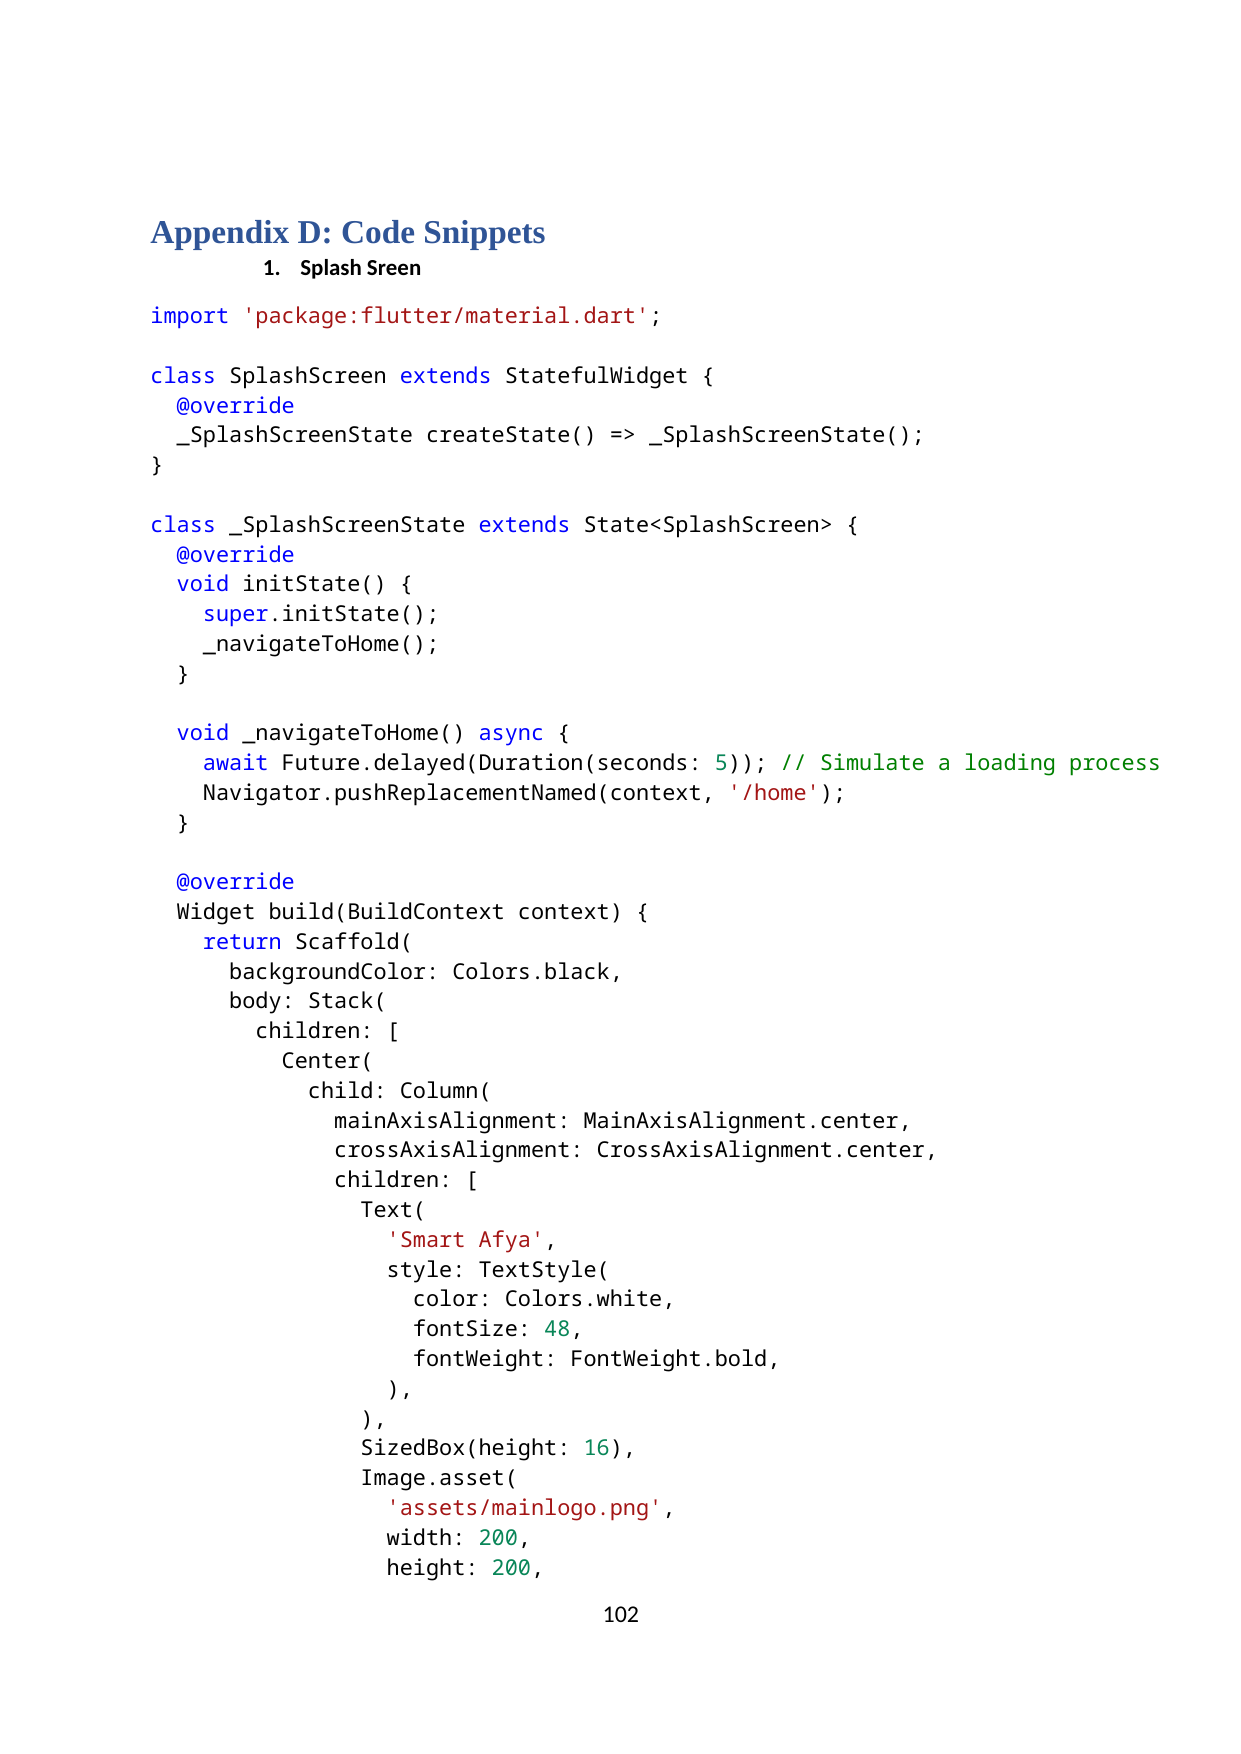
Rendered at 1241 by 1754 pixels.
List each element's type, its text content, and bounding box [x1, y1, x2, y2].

text Widget build(BuildContext context) { [150, 896, 1229, 926]
text } [150, 449, 1229, 479]
text } [150, 807, 1229, 837]
text @override [150, 539, 1229, 568]
text SizedBox(height: 16), [150, 1432, 1229, 1462]
text style: TextStyle( [150, 1254, 1229, 1283]
text Navigator.pushReplacementNamed(context, '/home'); [150, 777, 1229, 807]
text 'assets/mainlogo.png', [150, 1492, 1229, 1522]
text children: [ [150, 1015, 1229, 1045]
text ), [150, 1403, 1229, 1432]
text child: Column( [150, 1075, 1229, 1105]
subtitle Appendix D: Code Snippets [150, 212, 1229, 250]
text class _SplashScreenState extends State<SplashScreen> { [150, 509, 1229, 539]
text crossAxisAlignment: CrossAxisAlignment.center, [150, 1134, 1229, 1164]
text class SplashScreen extends StatefulWidget { [150, 360, 1229, 390]
text void initState() { [150, 568, 1229, 598]
text 'Smart Afya', [150, 1224, 1229, 1254]
text height: 200, [150, 1552, 1229, 1581]
text import 'package:flutter/material.dart'; [150, 300, 1229, 330]
text body: Stack( [150, 986, 1229, 1015]
text @override [150, 866, 1229, 896]
text _navigateToHome(); [150, 628, 1229, 658]
text backgroundColor: Colors.black, [150, 956, 1229, 986]
text children: [ [150, 1164, 1229, 1194]
text } [150, 658, 1229, 688]
text color: Colors.white, [150, 1283, 1229, 1313]
text fontSize: 48, [150, 1313, 1229, 1343]
text Text( [150, 1194, 1229, 1224]
text Center( [150, 1045, 1229, 1075]
text @override [150, 390, 1229, 419]
text return Scaffold( [150, 926, 1229, 956]
list Splash Sreen [263, 253, 1229, 281]
text await Future.delayed(Duration(seconds: 5)); // Simulate a loading process [150, 747, 1229, 777]
text super.initState(); [150, 598, 1229, 628]
text Image.asset( [150, 1462, 1229, 1492]
text fontWeight: FontWeight.bold, [150, 1343, 1229, 1373]
text mainAxisAlignment: MainAxisAlignment.center, [150, 1105, 1229, 1134]
text void _navigateToHome() async { [150, 717, 1229, 747]
text width: 200, [150, 1522, 1229, 1552]
text ), [150, 1373, 1229, 1403]
text _SplashScreenState createState() => _SplashScreenState(); [150, 419, 1229, 449]
